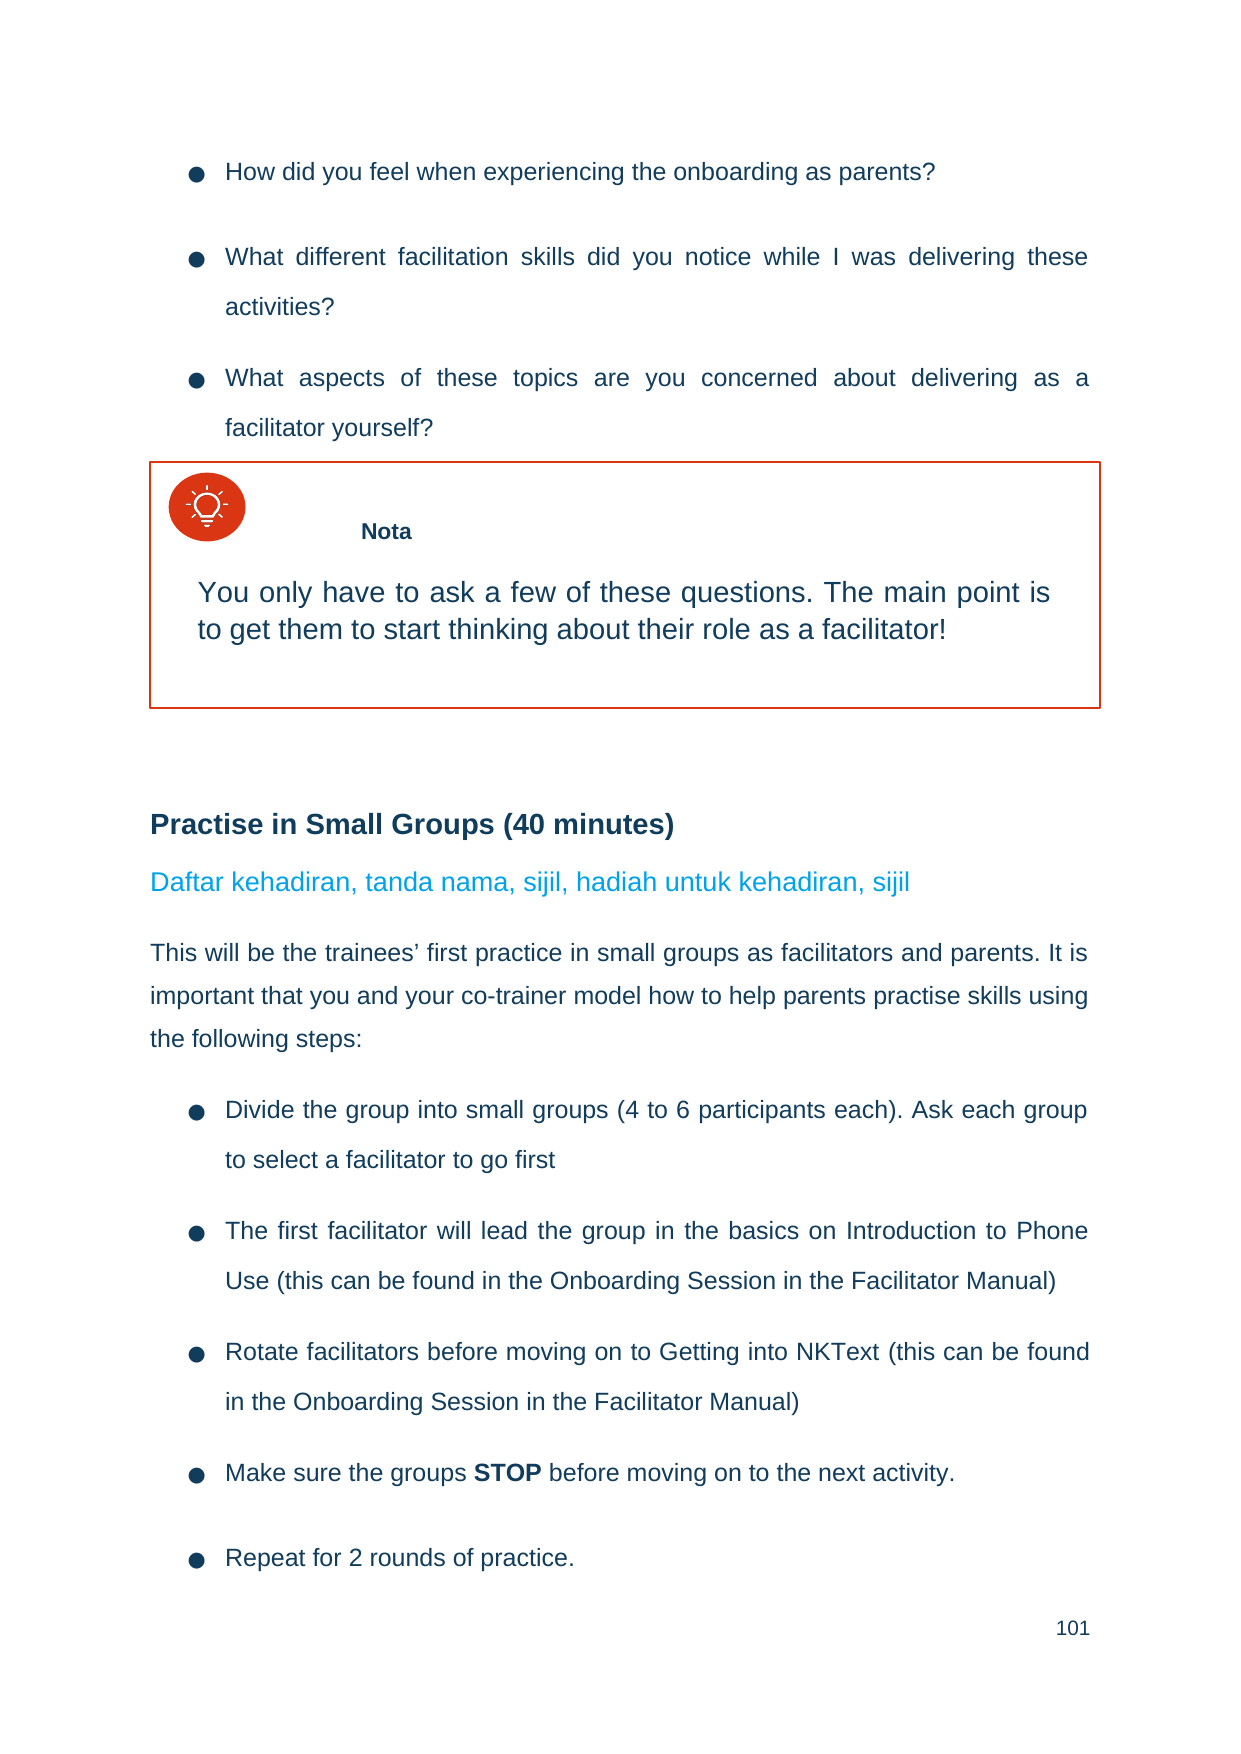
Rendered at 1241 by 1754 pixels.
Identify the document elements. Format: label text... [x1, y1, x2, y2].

list Rotate facilitators before moving on to Getting into NKText (this can be found in the Onboarding Session in the Facilitator Manual) [187, 1330, 1090, 1416]
list What different facilitation skills did you notice while I was delivering these activities? [187, 235, 1090, 321]
list How did you feel when experiencing the onboarding as parents? [187, 150, 1090, 193]
subtitle Daftar kehadiran, tanda nama, sijil, hadiah untuk kehadiran, sijil [150, 866, 1090, 897]
list Divide the group into small groups (4 to 6 participants each). Ask each group to select a facilitator to go first [187, 1088, 1090, 1173]
list Make sure the groups STOP before moving on to the next activity. [187, 1451, 1090, 1493]
list The first facilitator will lead the group in the basics on Introduction to Phone Use (this can be found in the Onboarding Session in the Facilitator Manual) [187, 1209, 1090, 1294]
picture [181, 483, 233, 530]
list Repeat for 2 rounds of practice. [187, 1536, 1090, 1578]
text This will be the trainees’ first practice in small groups as facilitators and parents. It is important that you and your co-trainer model how to help parents practise skills using the following steps: [150, 937, 1090, 1052]
subtitle Practise in Small Groups (40 minutes) [150, 807, 1090, 841]
list What aspects of these topics are you concerned about delivering as a facilitator yourself? [187, 356, 1090, 442]
